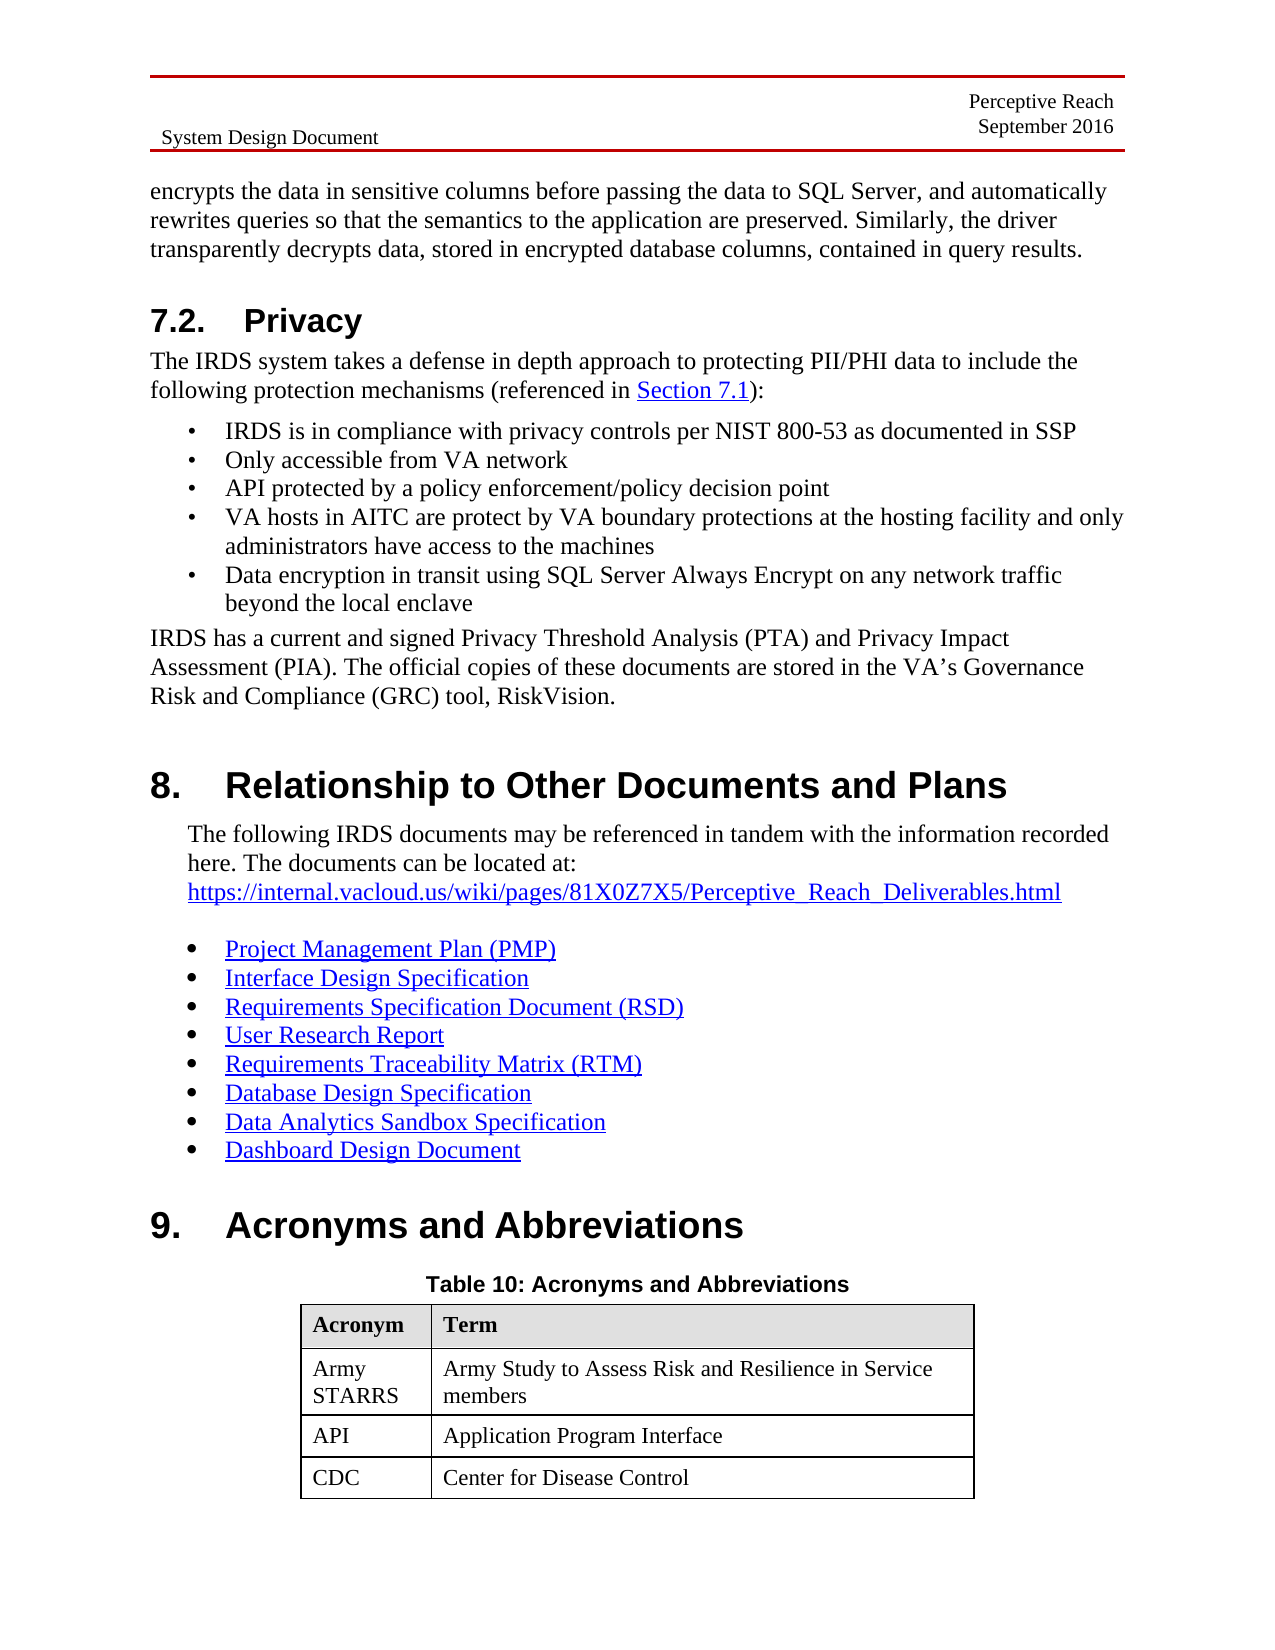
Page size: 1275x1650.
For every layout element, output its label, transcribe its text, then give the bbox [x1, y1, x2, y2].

subtitle Privacy [150, 301, 1125, 340]
list Project Management Plan (PMP) [187, 934, 1125, 963]
table_cell Army STARRS [302, 1349, 431, 1414]
list User Research Report [187, 1020, 1125, 1049]
subtitle Relationship to Other Documents and Plans [150, 763, 1125, 807]
list Only accessible from VA network [187, 445, 1125, 473]
list API protected by a policy enforcement/policy decision point [187, 473, 1125, 502]
list Data encryption in transit using SQL Server Always Encrypt on any network traffic beyond the local enclave [187, 560, 1125, 617]
table_cell API [302, 1416, 431, 1456]
list Requirements Specification Document (RSD) [187, 992, 1125, 1020]
text Table 10: Acronyms and Abbreviations [150, 1271, 1125, 1297]
table_header Term [432, 1305, 973, 1347]
table_header Acronym [302, 1305, 431, 1347]
text The following IRDS documents may be referenced in tandem with the information recorded here. The documents can be located at: https://internal.vacloud.us/wiki/pages/81X0Z7X5/Perceptive_Reach_Deliverables.html [187, 819, 1125, 905]
list IRDS is in compliance with privacy controls per NIST 800-53 as documented in SSP [187, 416, 1125, 445]
table_cell Center for Disease Control [432, 1458, 973, 1498]
table_cell CDC [302, 1458, 431, 1498]
list Data Analytics Sandbox Specification [187, 1107, 1125, 1135]
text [150, 176, 1125, 262]
list VA hosts in AITC are protect by VA boundary protections at the hosting facility and only administrators have access to the machines [187, 502, 1125, 560]
list Requirements Traceability Matrix (RTM) [187, 1049, 1125, 1078]
text IRDS has a current and signed Privacy Threshold Analysis (PTA) and Privacy Impact Assessment (PIA). The official copies of these documents are stored in the VA’s Governance Risk and Compliance (GRC) tool, RiskVision. [150, 623, 1125, 710]
table_cell Application Program Interface [432, 1416, 973, 1456]
table_cell Army Study to Assess Risk and Resilience in Service members [432, 1349, 973, 1414]
subtitle Acronyms and Abbreviations [150, 1203, 1125, 1246]
list Interface Design Specification [187, 963, 1125, 992]
text The IRDS system takes a defense in depth approach to protecting PII/PHI data to include the following protection mechanisms (referenced in Section 7.1): [150, 346, 1125, 403]
list Dashboard Design Document [187, 1135, 1125, 1164]
list Database Design Specification [187, 1078, 1125, 1107]
